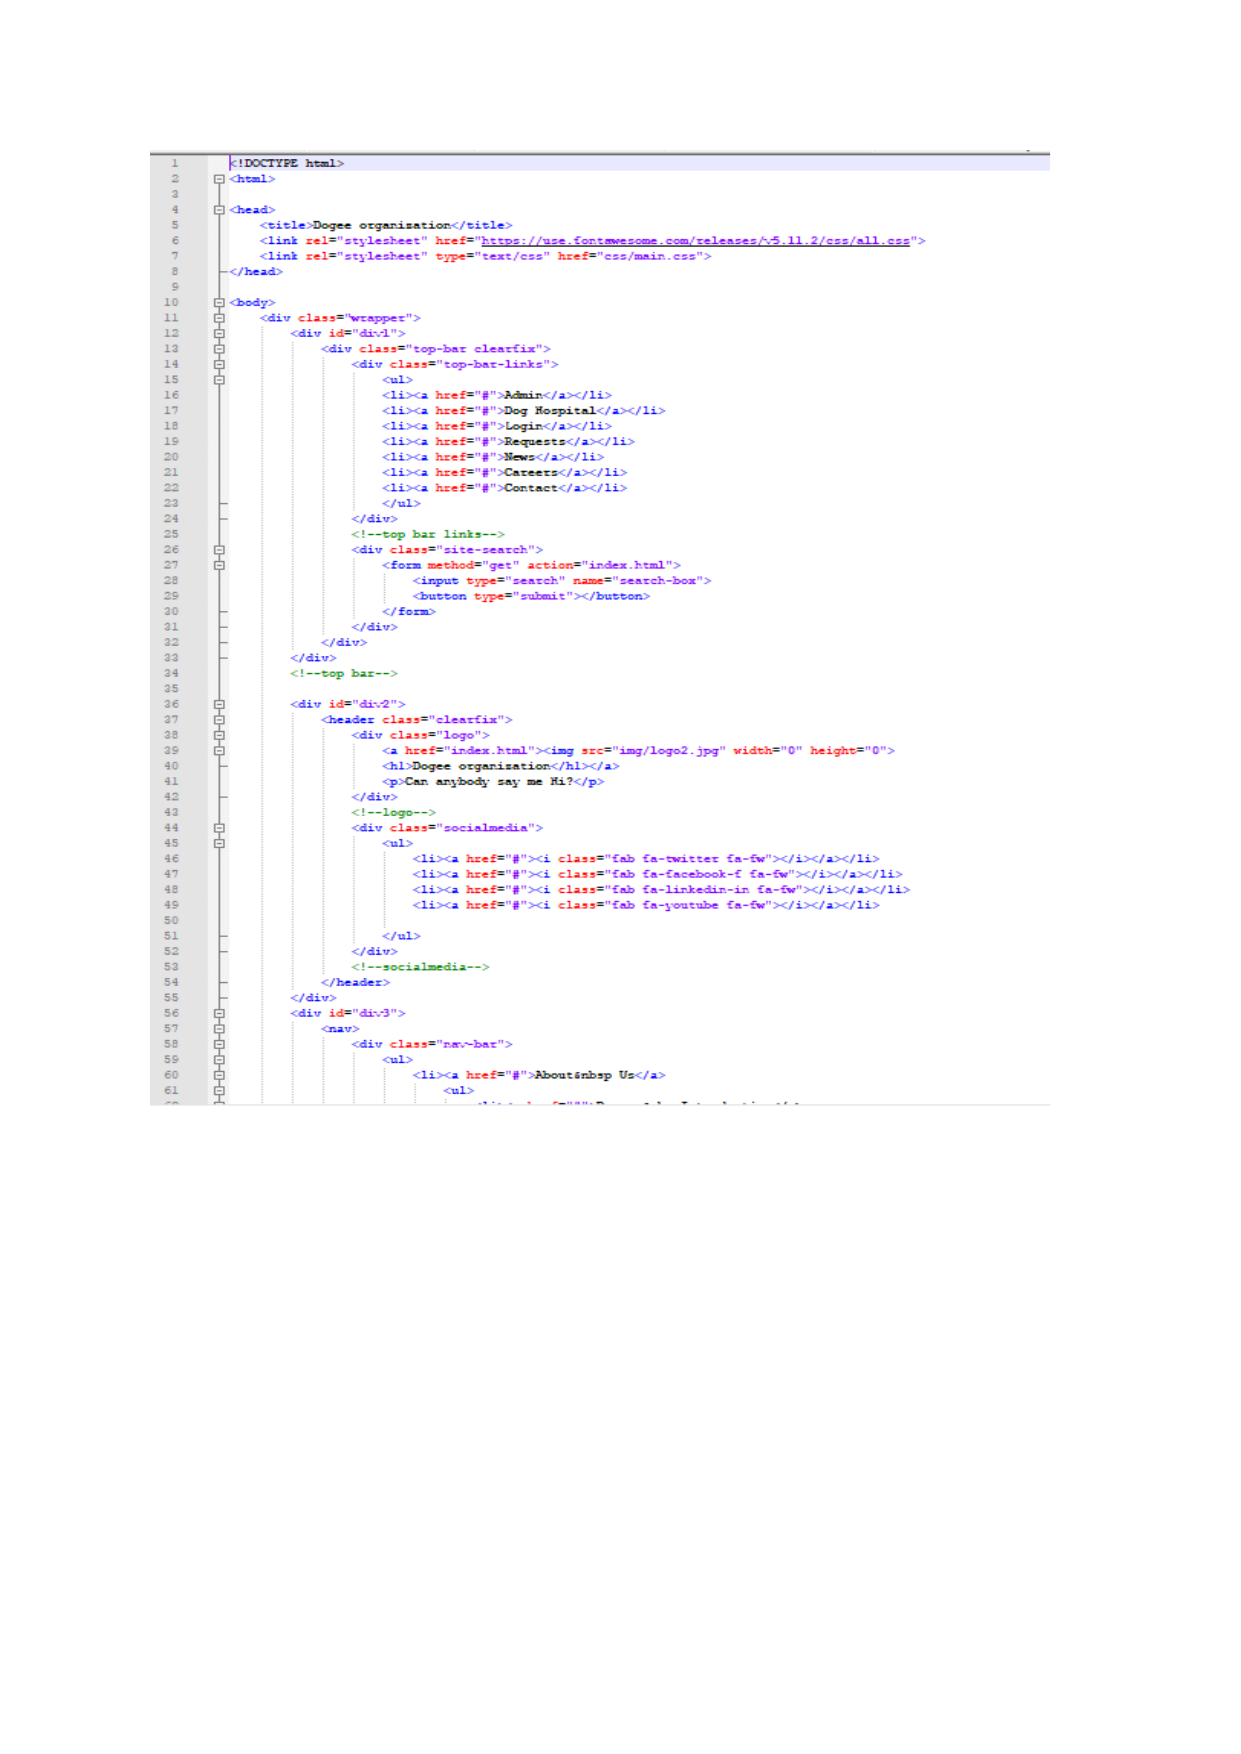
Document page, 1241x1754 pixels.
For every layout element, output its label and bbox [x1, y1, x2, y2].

picture [150, 150, 1050, 1107]
